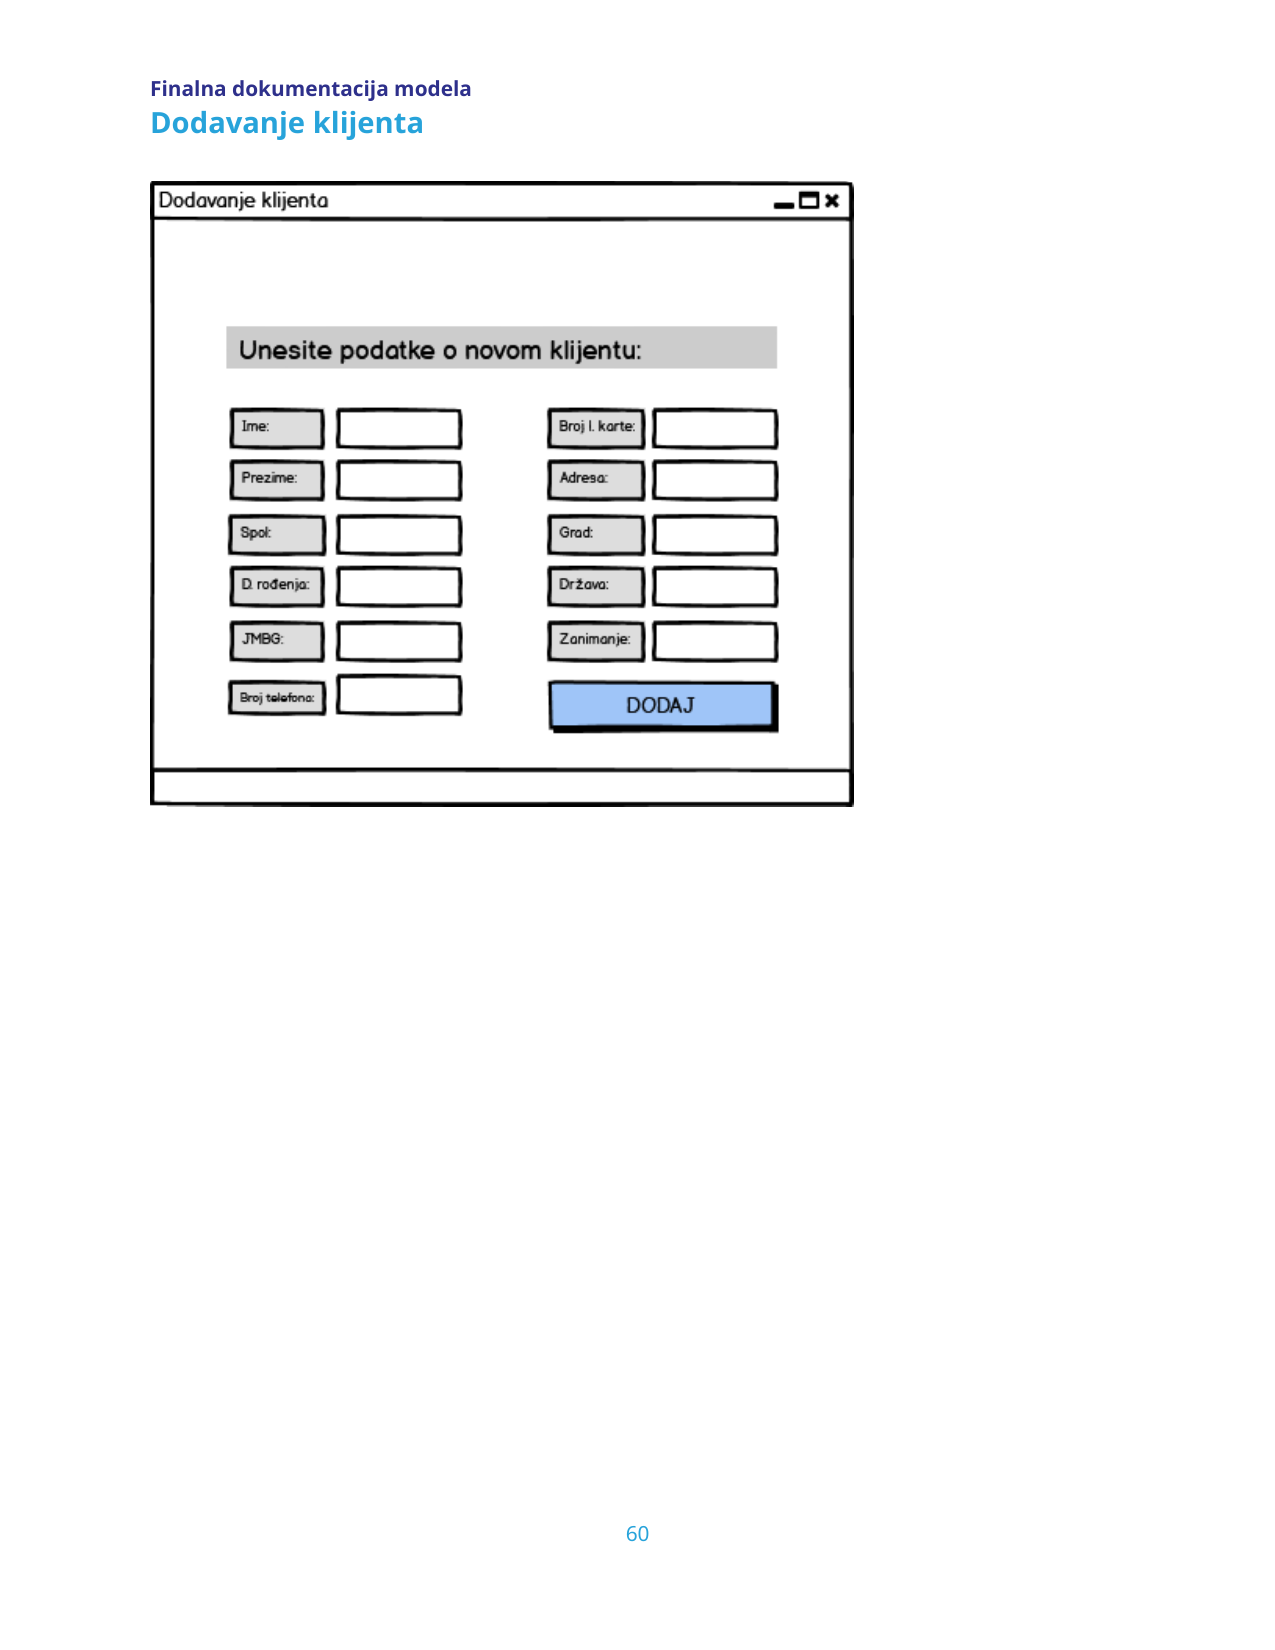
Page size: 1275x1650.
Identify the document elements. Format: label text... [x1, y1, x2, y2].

subtitle Dodavanje klijenta [150, 102, 1125, 142]
picture [150, 181, 854, 807]
